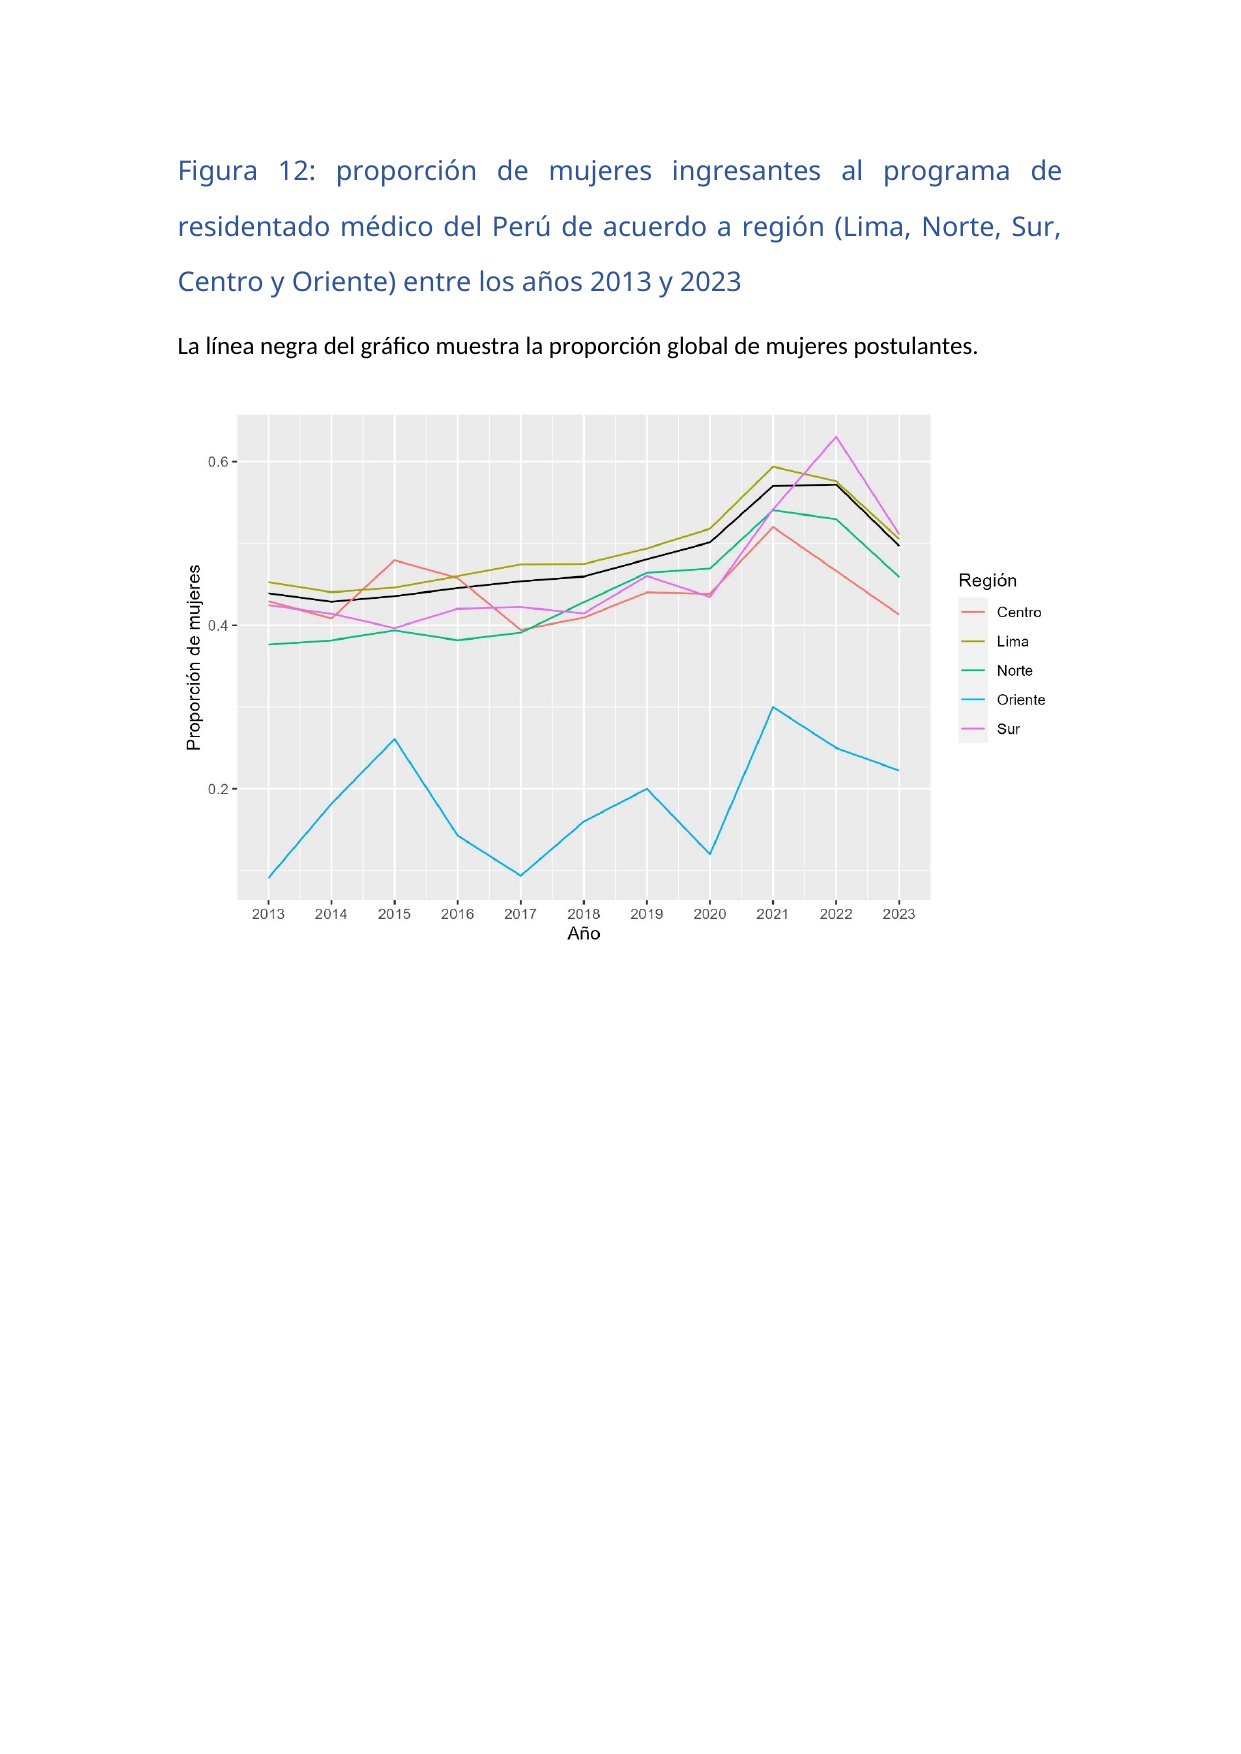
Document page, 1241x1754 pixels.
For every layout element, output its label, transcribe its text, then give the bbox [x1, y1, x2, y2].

subtitle Figura 12: proporción de mujeres ingresantes al programa de residentado médico del Perú de acuerdo a región (Lima, Norte, Sur, Centro y Oriente) entre los años 2013 y 2023 [177, 152, 1063, 299]
picture [177, 405, 1063, 952]
text La línea negra del gráfico muestra la proporción global de mujeres postulantes. [177, 330, 1063, 361]
